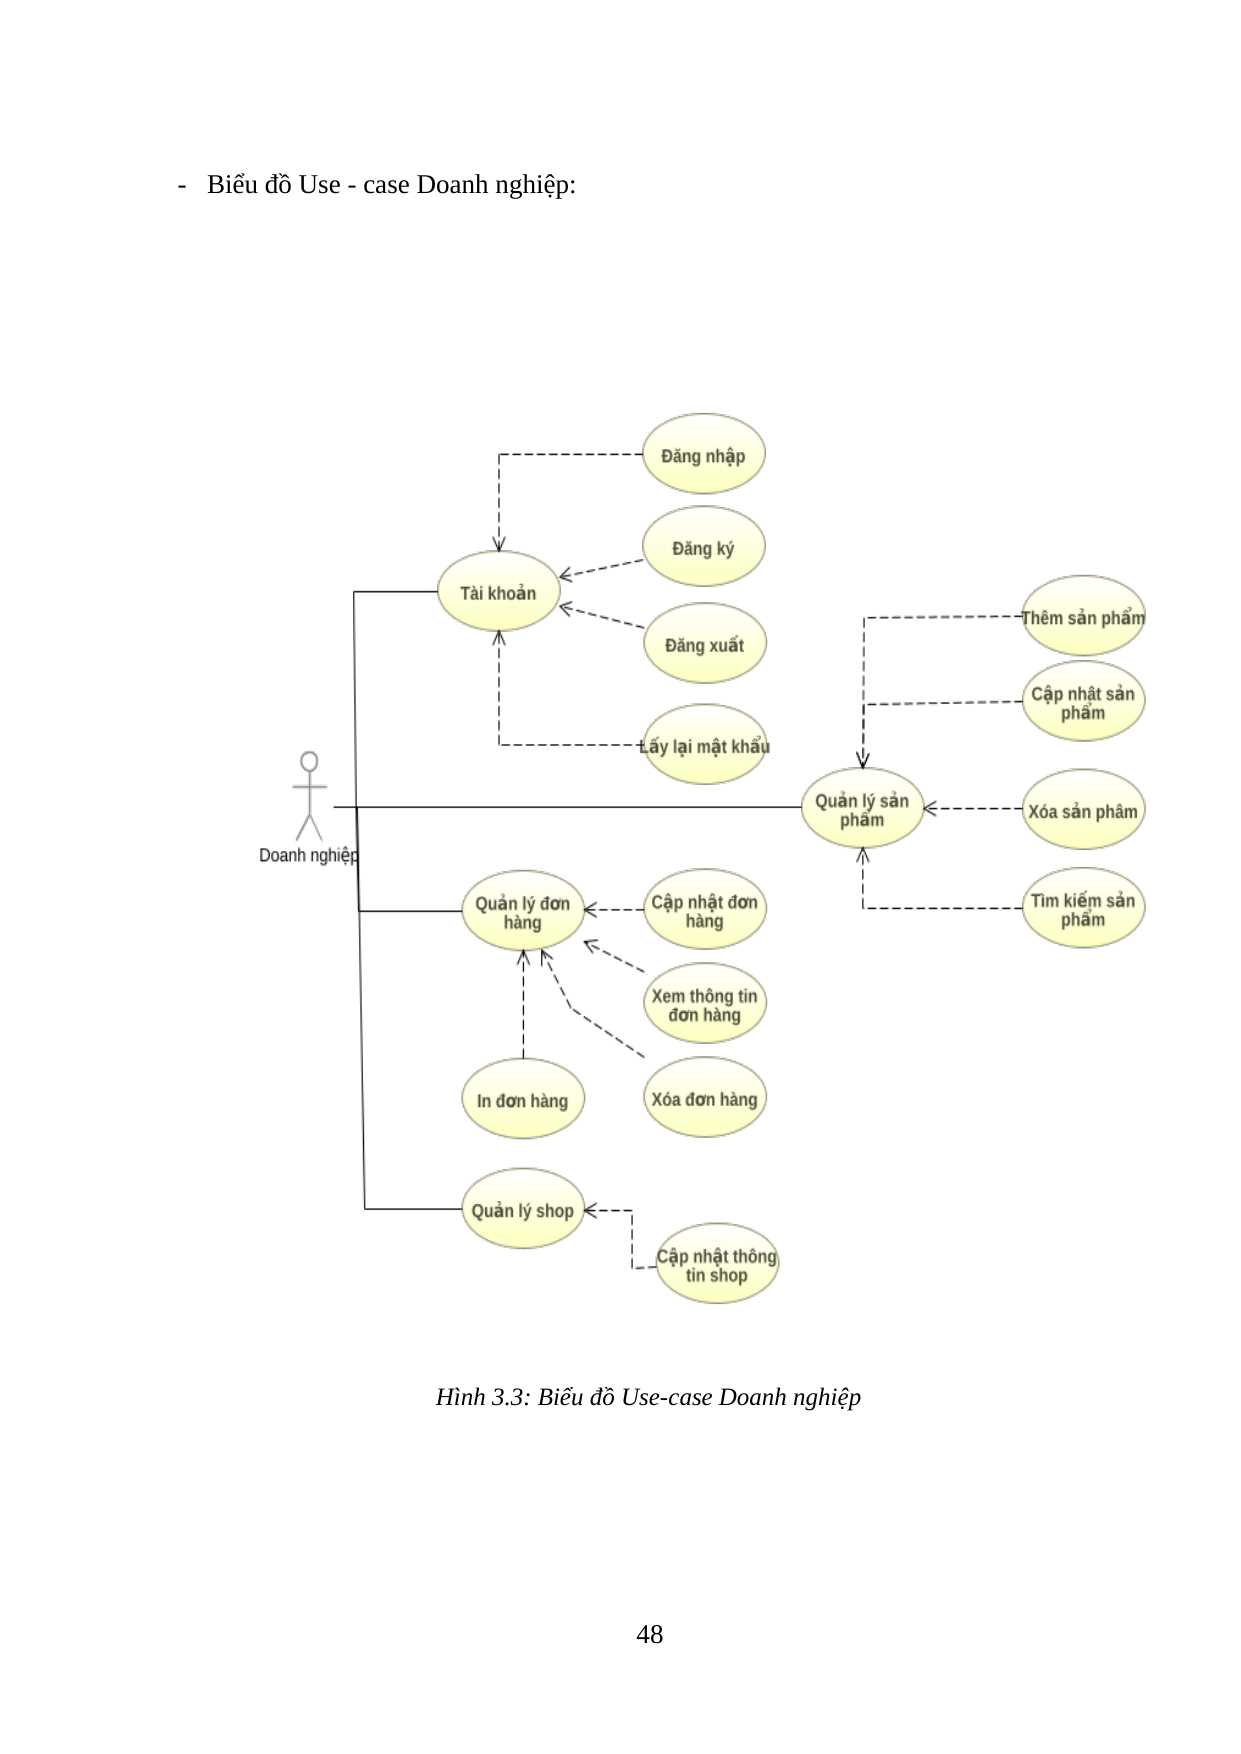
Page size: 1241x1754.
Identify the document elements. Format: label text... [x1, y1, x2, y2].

text Hình 3.3: Biểu đồ Use-case Doanh nghiệp [177, 1382, 1122, 1411]
picture [236, 371, 1181, 1346]
list Biểu đồ Use - case Doanh nghiệp: [177, 168, 1122, 200]
